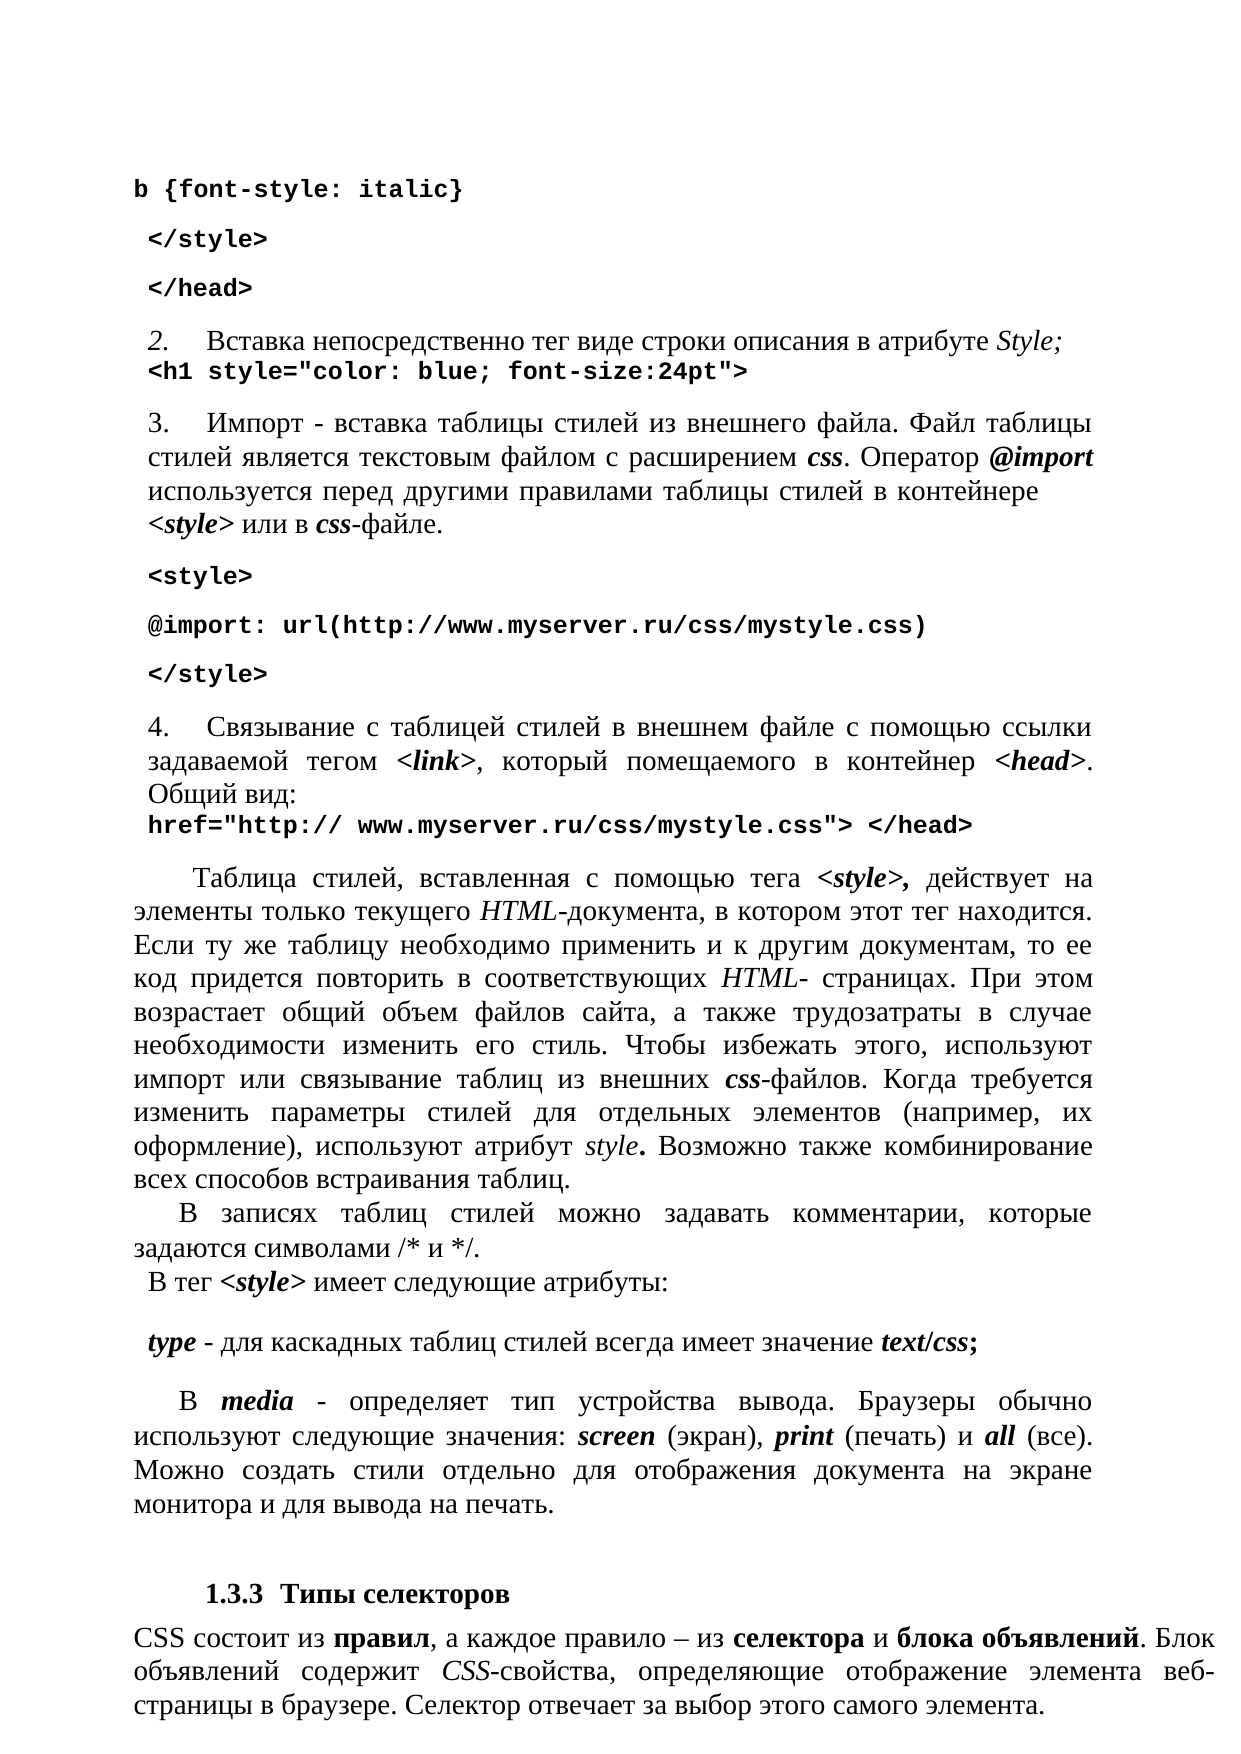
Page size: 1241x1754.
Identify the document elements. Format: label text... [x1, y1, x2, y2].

text <style> [148, 561, 1215, 590]
text b {font-style: italic} [133, 175, 1215, 204]
text В тег <style> имеет следующие атрибуты: [148, 1264, 1215, 1298]
text В media - определяет тип устройства вывода. Браузеры обычно используют следующие значения: screen (экран), print (печать) и all (все). Можно создать стили отдельно для отображения документа на экране монитора и для вывода на печать. [133, 1383, 1093, 1520]
list Вставка непосредственно тег виде строки описания в атрибуте Style; [148, 323, 1215, 356]
text <style> или в css-файле. [148, 507, 1215, 541]
text </style> [148, 224, 1215, 253]
text Таблица стилей, вставленная с помощью тега <style>, действует на элементы только текущего HTML-документа, в котором этот тег находится. Если ту же таблицу необходимо применить и к другим документам, то ее код придется повторить в соответствующих HTML- страницах. При этом возрастает общий объем файлов сайта, а также трудозатраты в случае необходимости изменить его стиль. Чтобы избежать этого, используют импорт или связывание таблиц из внешних css-файлов. Когда требуется изменить параметры стилей для отдельных элементов (например, их оформление), используют атрибут style. Возможно также комбинирование всех способов встраивания таблиц. [133, 860, 1093, 1195]
text href="http:// www.myserver.ru/css/mystyle.css"> </head> [148, 811, 1215, 839]
list Импорт - вставка таблицы стилей из внешнего файла. Файл таблицы стилей является текстовым файлом с расширением css. Оператор @import используется перед другими правилами таблицы стилей в контейнере [148, 406, 1093, 507]
text </style> [148, 660, 1215, 688]
text <h1 style="color: blue; font-size:24pt"> [148, 357, 1215, 385]
list Связывание с таблицей стилей в внешнем файле с помощью ссылки задаваемой тегом <link>, который помещаемого в контейнер <head>. Общий вид: [148, 709, 1093, 810]
text </head> [148, 273, 1215, 302]
list Типы селекторов [205, 1577, 1215, 1610]
text @import: url(http://www.myserver.ru/css/mystyle.css) [148, 611, 1215, 639]
text type - для каскадных таблиц стилей всегда имеет значение text/css; [148, 1324, 1215, 1357]
text В записях таблиц стилей можно задавать комментарии, которые задаются символами /* и */. [133, 1196, 1092, 1263]
text CSS состоит из правил, а каждое правило – из селектора и блока объявлений. Блок объявлений содержит CSS-свойства, определяющие отображение элемента веб-страницы в браузере. Селектор отвечает за выбор этого самого элемента. [133, 1620, 1215, 1721]
